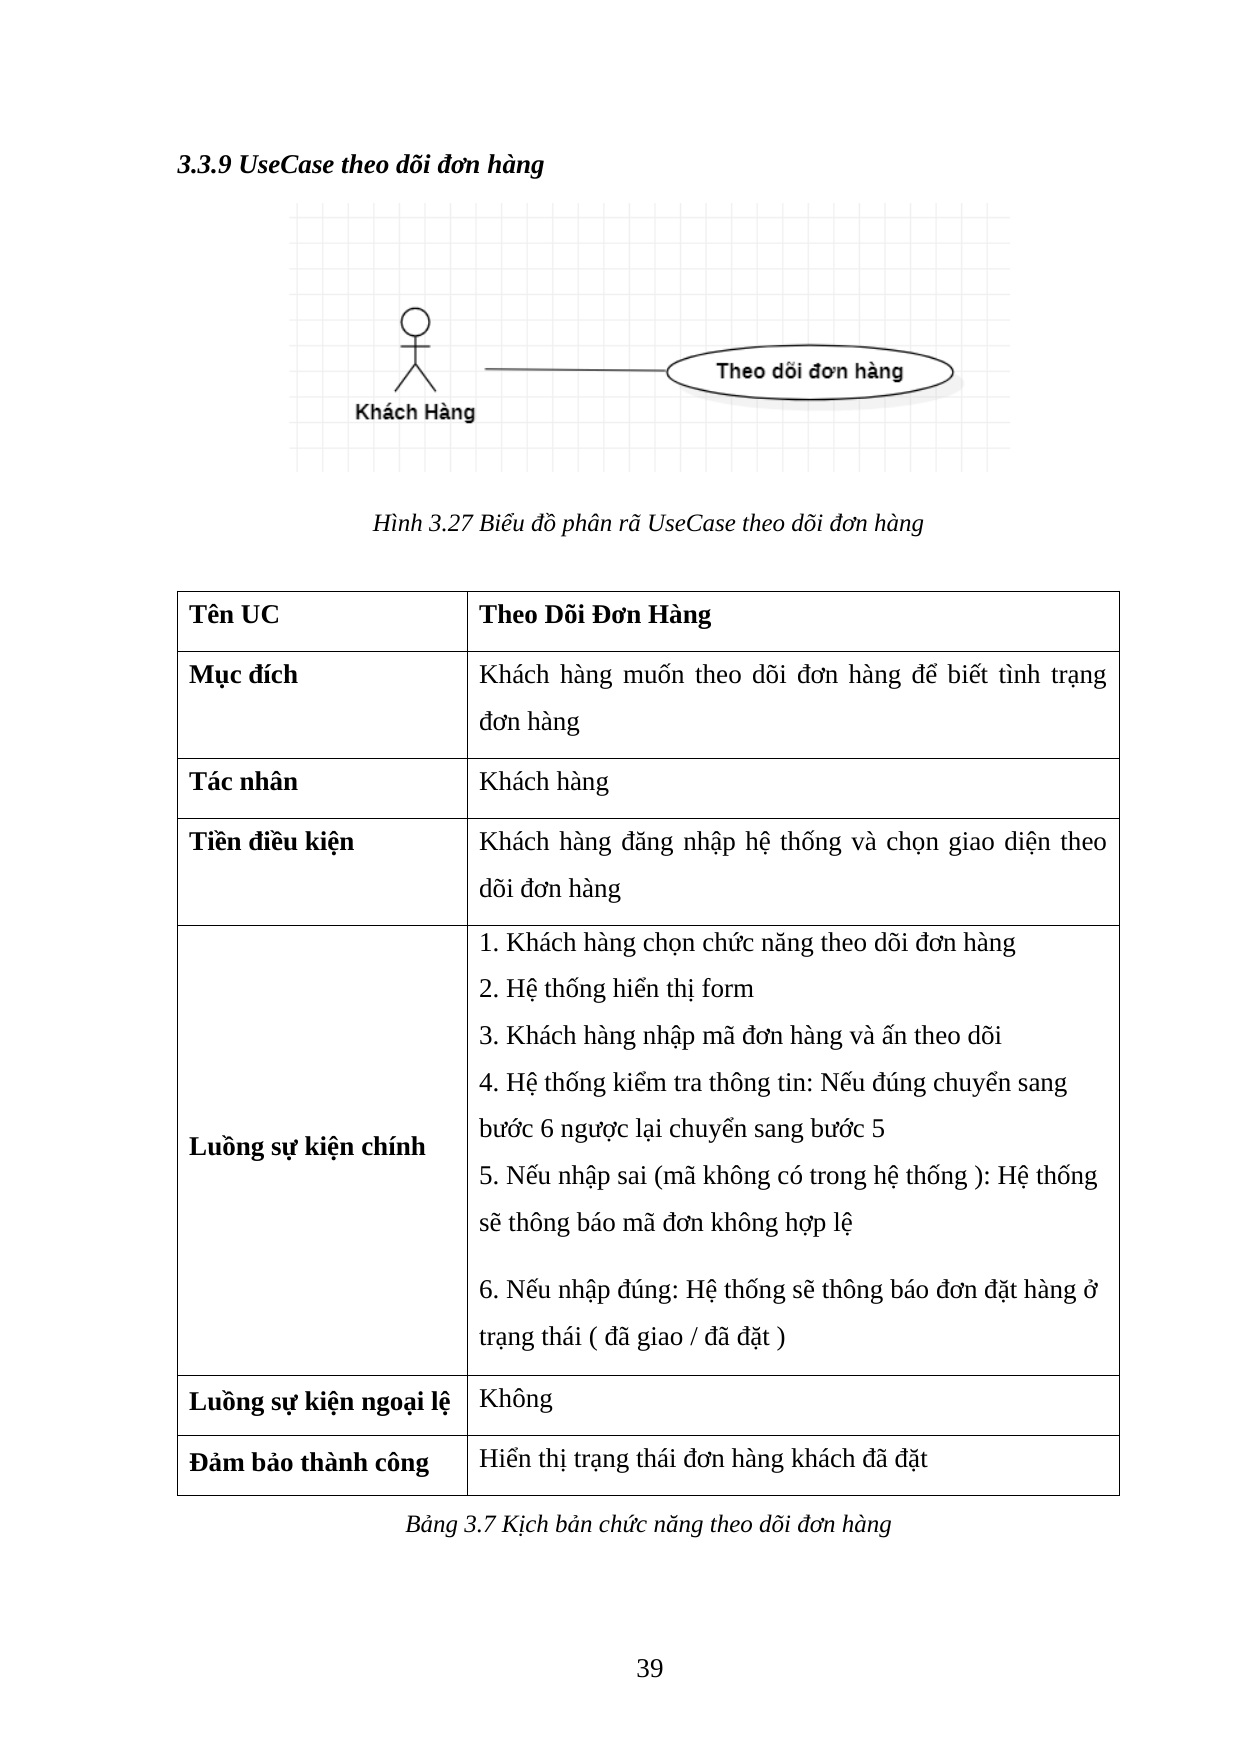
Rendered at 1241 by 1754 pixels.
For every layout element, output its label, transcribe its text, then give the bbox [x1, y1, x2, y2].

table_header Tên UC [178, 592, 467, 651]
picture [289, 203, 1010, 472]
table_cell Khách hàng [468, 759, 1119, 818]
table_cell Đảm bảo thành công [178, 1436, 467, 1495]
table_cell Tiền điều kiện [178, 819, 467, 925]
text Bảng 3.7 Kịch bản chức năng theo dõi đơn hàng [177, 1509, 1122, 1538]
table_cell Khách hàng muốn theo dõi đơn hàng để biết tình trạng đơn hàng [468, 652, 1119, 758]
subtitle UseCase theo dõi đơn hàng [177, 148, 1122, 179]
table_cell Luồng sự kiện chính [178, 926, 467, 1375]
table_cell Luồng sự kiện ngoại lệ [178, 1376, 467, 1435]
table_cell Hiển thị trạng thái đơn hàng khách đã đặt [468, 1436, 1119, 1495]
table_cell Không [468, 1376, 1119, 1435]
table_cell Tác nhân [178, 759, 467, 818]
table_cell Mục đích [178, 652, 467, 758]
table_header Theo Dõi Đơn Hàng [468, 592, 1119, 651]
table_cell Khách hàng đăng nhập hệ thống và chọn giao diện theo dõi đơn hàng [468, 819, 1119, 925]
table_cell 1. Khách hàng chọn chức năng theo dõi đơn hàng 2. Hệ thống hiển thị form 3. Khách hàng nhập mã đơn hàng và ấn theo dõi 4. Hệ thống kiểm tra thông tin: Nếu đúng chuyển sang bước 6 ngược lại chuyển sang bước 5 5. Nếu nhập sai (mã không có trong hệ thống ): Hệ thống sẽ thông báo mã đơn không hợp lệ 6. Nếu nhập đúng: Hệ thống sẽ thông báo đơn đặt hàng ở trạng thái ( đã giao / đã đặt ) [468, 926, 1119, 1375]
